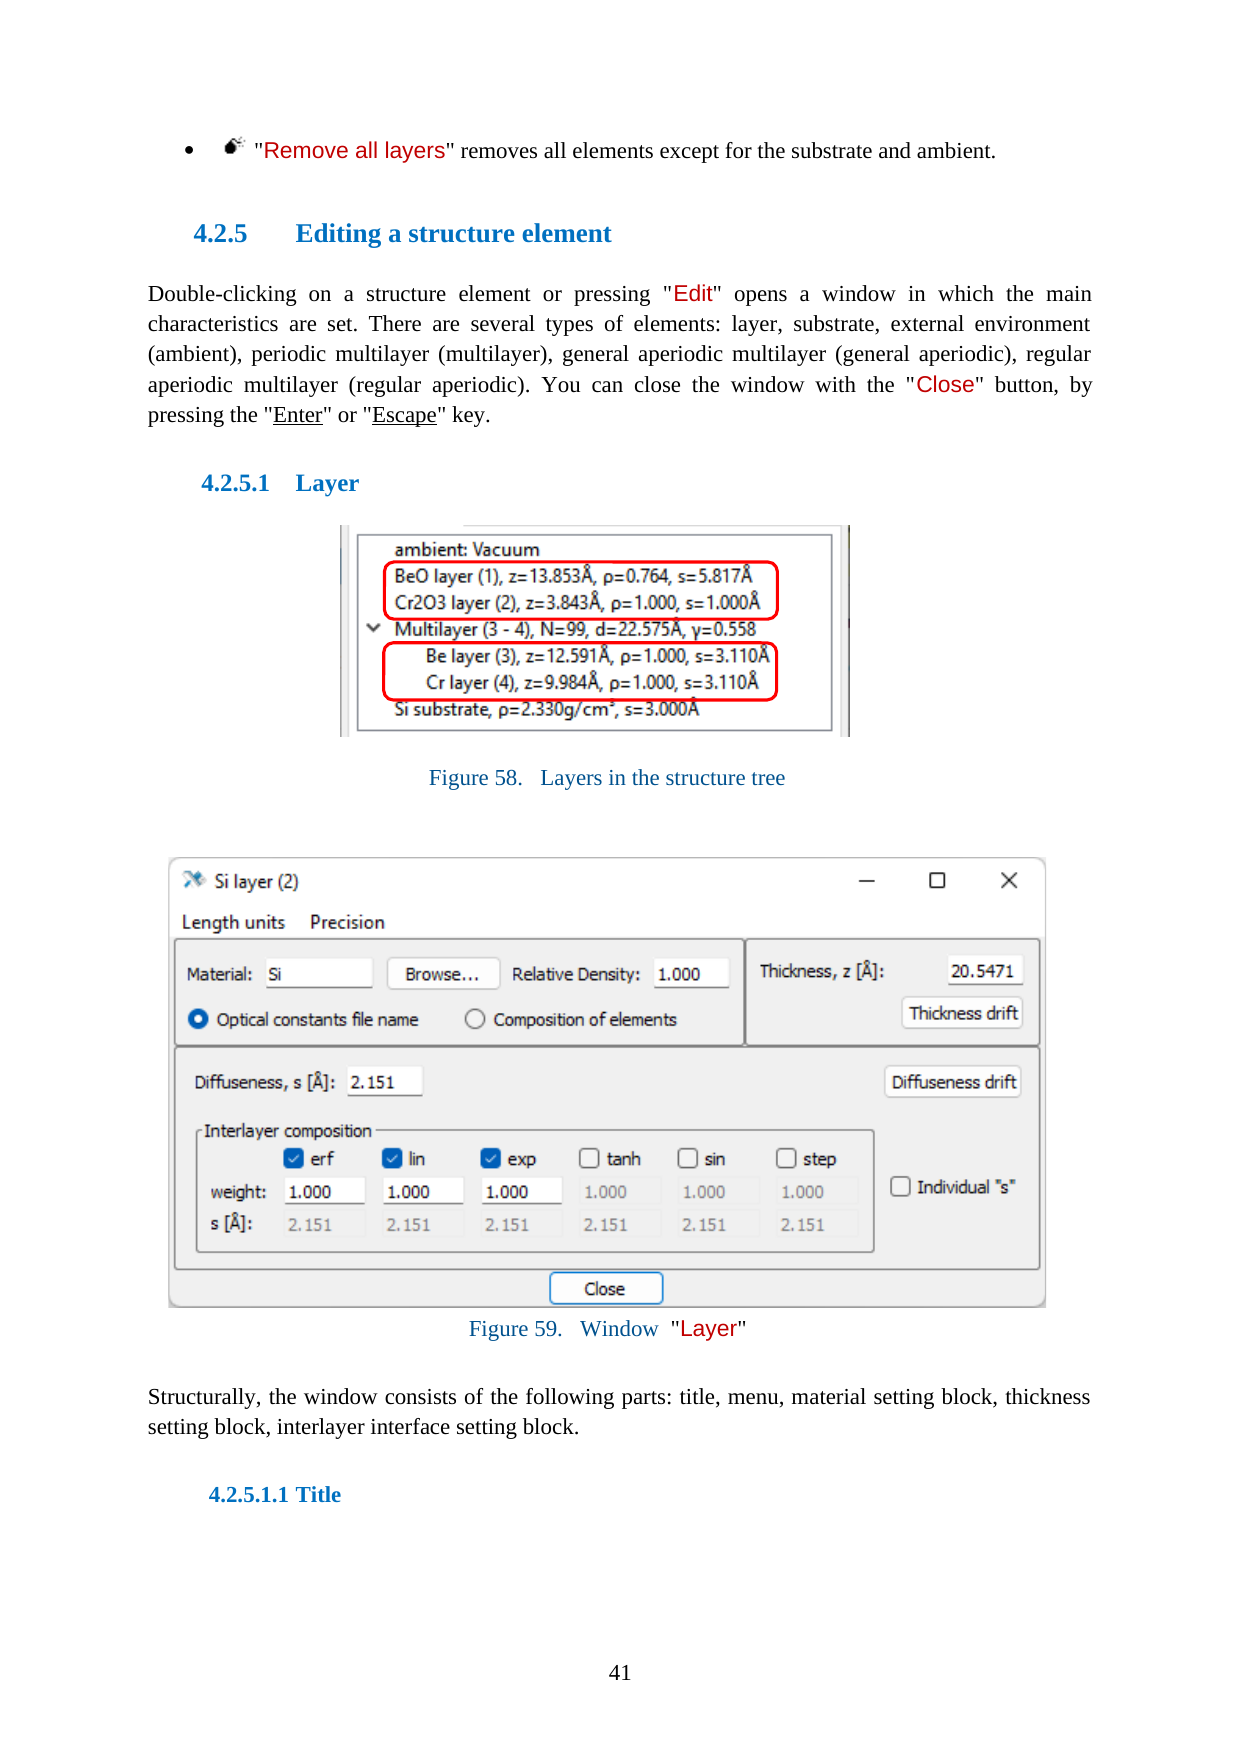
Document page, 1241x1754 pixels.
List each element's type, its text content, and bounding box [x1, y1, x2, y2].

text Double-clicking on a structure element or pressing "Edit" opens a window in which the main characteristics are set. There are several types of elements: layer, substrate, external environment (ambient), periodic multilayer (multilayer), general aperiodic multilayer (general aperiodic), regular aperiodic multilayer (regular aperiodic). You can close the window with the "Close" button, by pressing the "Enter" or "Escape" key. [148, 280, 1093, 427]
picture [340, 525, 850, 737]
list "Remove all layers" removes all elements except for the substrate and ambient. [185, 133, 1093, 163]
subtitle Title [209, 1481, 1093, 1507]
subtitle Editing a structure element [193, 217, 1093, 248]
picture [222, 132, 249, 159]
text Structurally, the window consists of the following parts: title, menu, material setting block, thickness setting block, interlayer interface setting block. [148, 1383, 1093, 1439]
subtitle Layer [201, 468, 1093, 497]
picture [168, 857, 1047, 1308]
